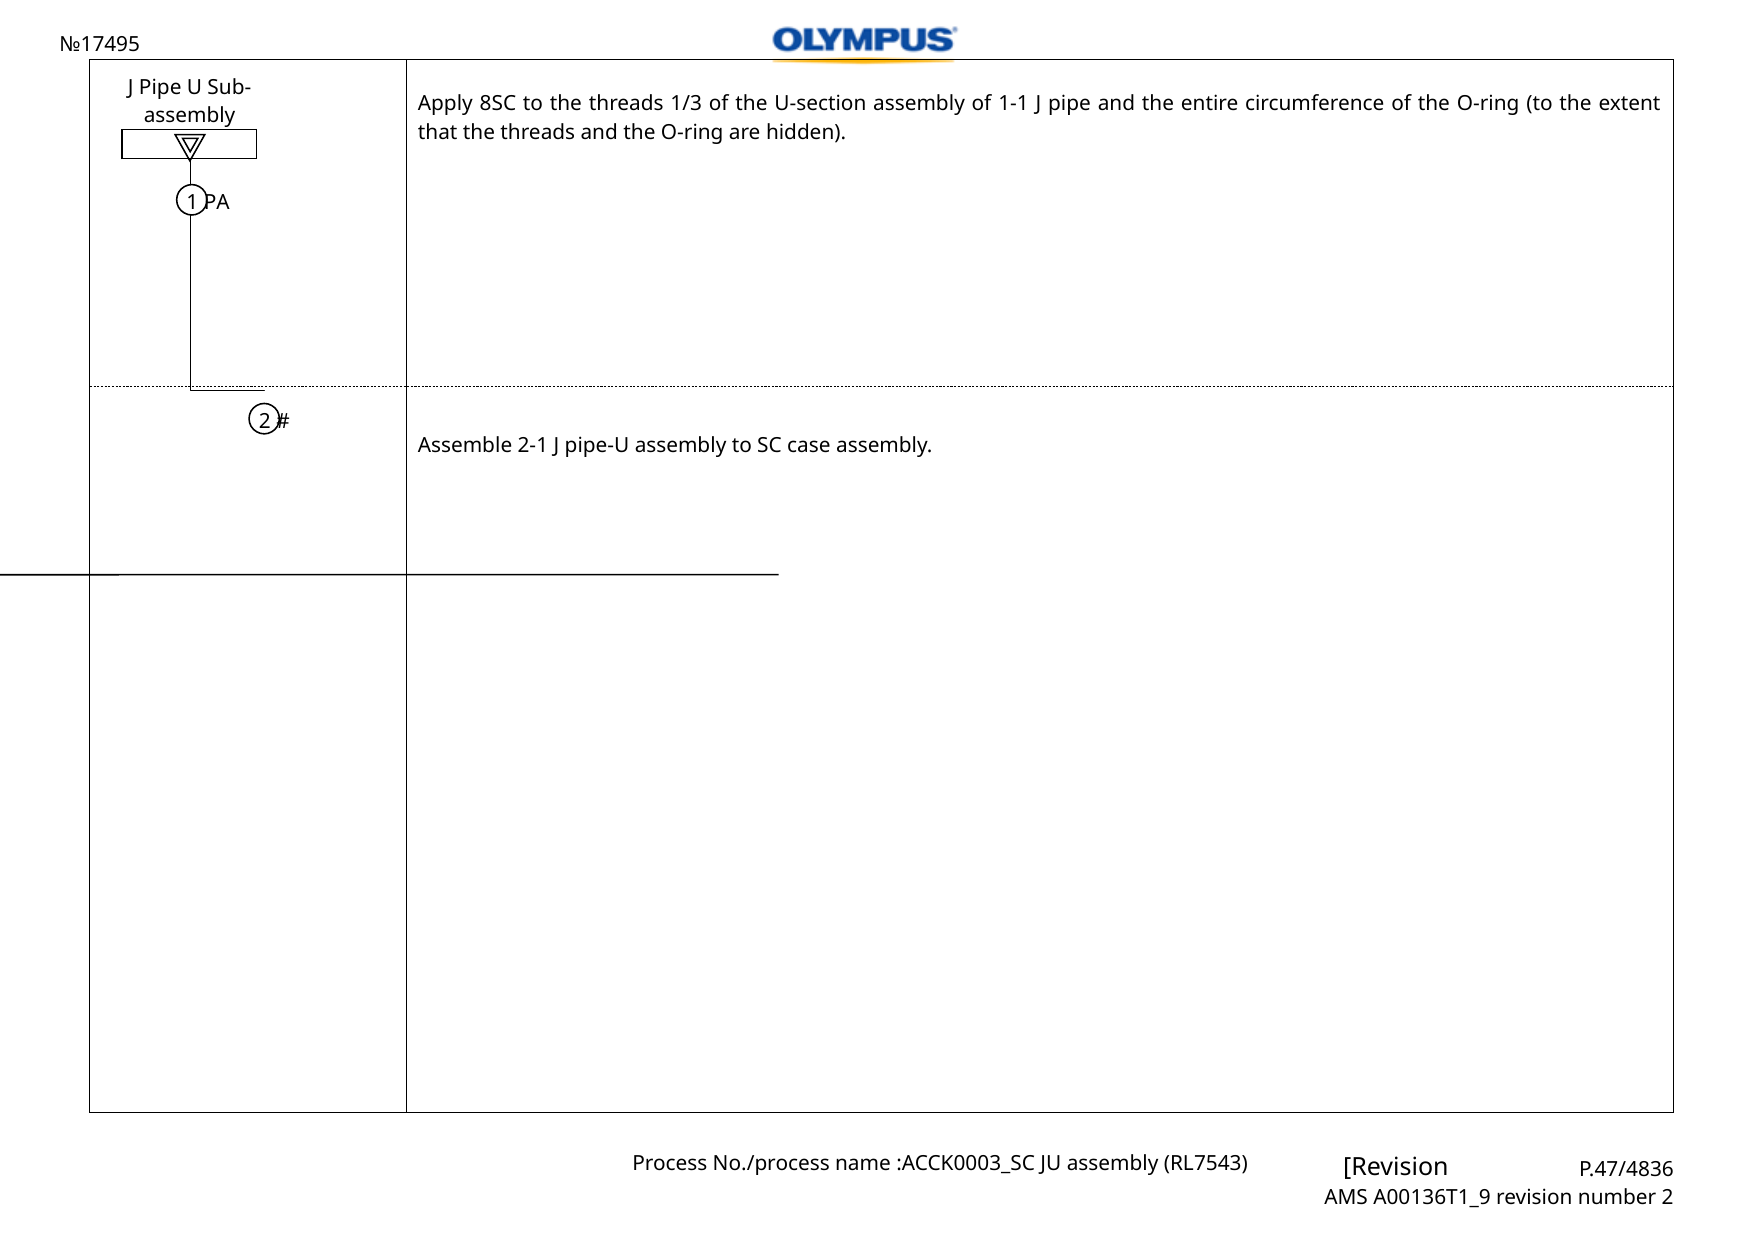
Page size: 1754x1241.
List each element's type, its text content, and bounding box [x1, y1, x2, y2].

table_cell Apply 8SC to the threads 1/3 of the U-section assembly of 1-1 J pipe and the entire circumference of the O-ring (to the extent that the threads and the O-ring are hidden). Assemble 2-1 J pipe-U assembly to SC case assembly. [407, 60, 1673, 1112]
picture [762, 22, 967, 59]
table_cell [90, 576, 406, 1112]
table_cell [90, 60, 406, 573]
